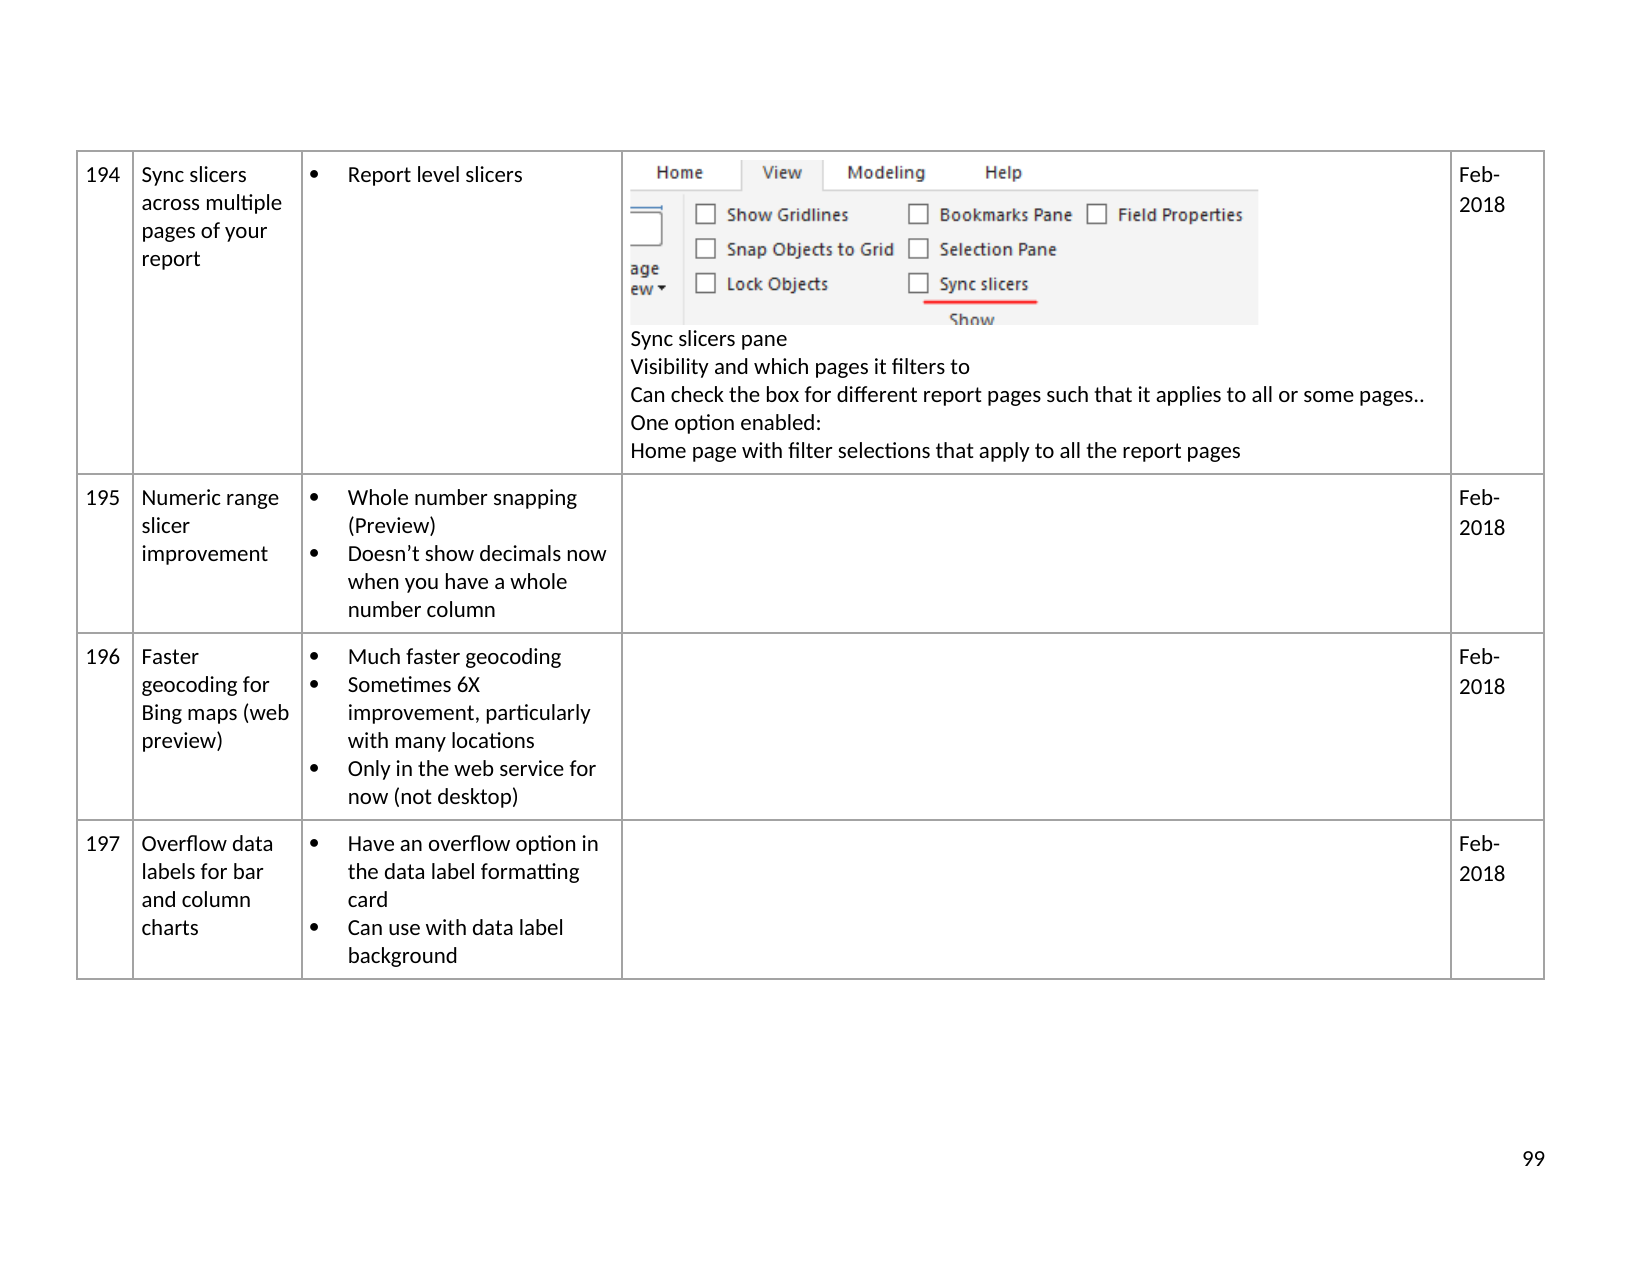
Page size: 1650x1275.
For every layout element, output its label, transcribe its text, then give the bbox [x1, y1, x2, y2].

table_cell Numeric range slicer improvement [134, 475, 301, 632]
picture [630, 160, 1259, 325]
table_cell [623, 634, 1450, 819]
table_cell Feb-2018 [1452, 821, 1543, 977]
table_cell [623, 821, 1450, 977]
table_cell [623, 475, 1450, 632]
table_cell Have an overflow option in the data label formatting card Can use with data label background [303, 821, 621, 977]
table_cell 194 [78, 152, 132, 473]
table_cell Feb-2018 [1452, 634, 1543, 819]
table_cell Report level slicers [303, 152, 621, 473]
table_cell Sync slicers pane Visibility and which pages it filters to Can check the box for different report pages such that it applies to all or some pages.. One option enabled: Home page with filter selections that apply to all the report pages [623, 152, 1450, 473]
table_cell Much faster geocoding Sometimes 6X improvement, particularly with many locations Only in the web service for now (not desktop) [303, 634, 621, 819]
table_cell Whole number snapping (Preview) Doesn’t show decimals now when you have a whole number column [303, 475, 621, 632]
table_cell 196 [78, 634, 132, 819]
table_cell Sync slicers across multiple pages of your report [134, 152, 301, 473]
table_cell Feb-2018 [1452, 475, 1543, 632]
table_cell Overflow data labels for bar and column charts [134, 821, 301, 977]
table_cell Faster geocoding for Bing maps (web preview) [134, 634, 301, 819]
table_cell Feb-2018 [1452, 152, 1543, 473]
table_cell 195 [78, 475, 132, 632]
table_cell 197 [78, 821, 132, 977]
